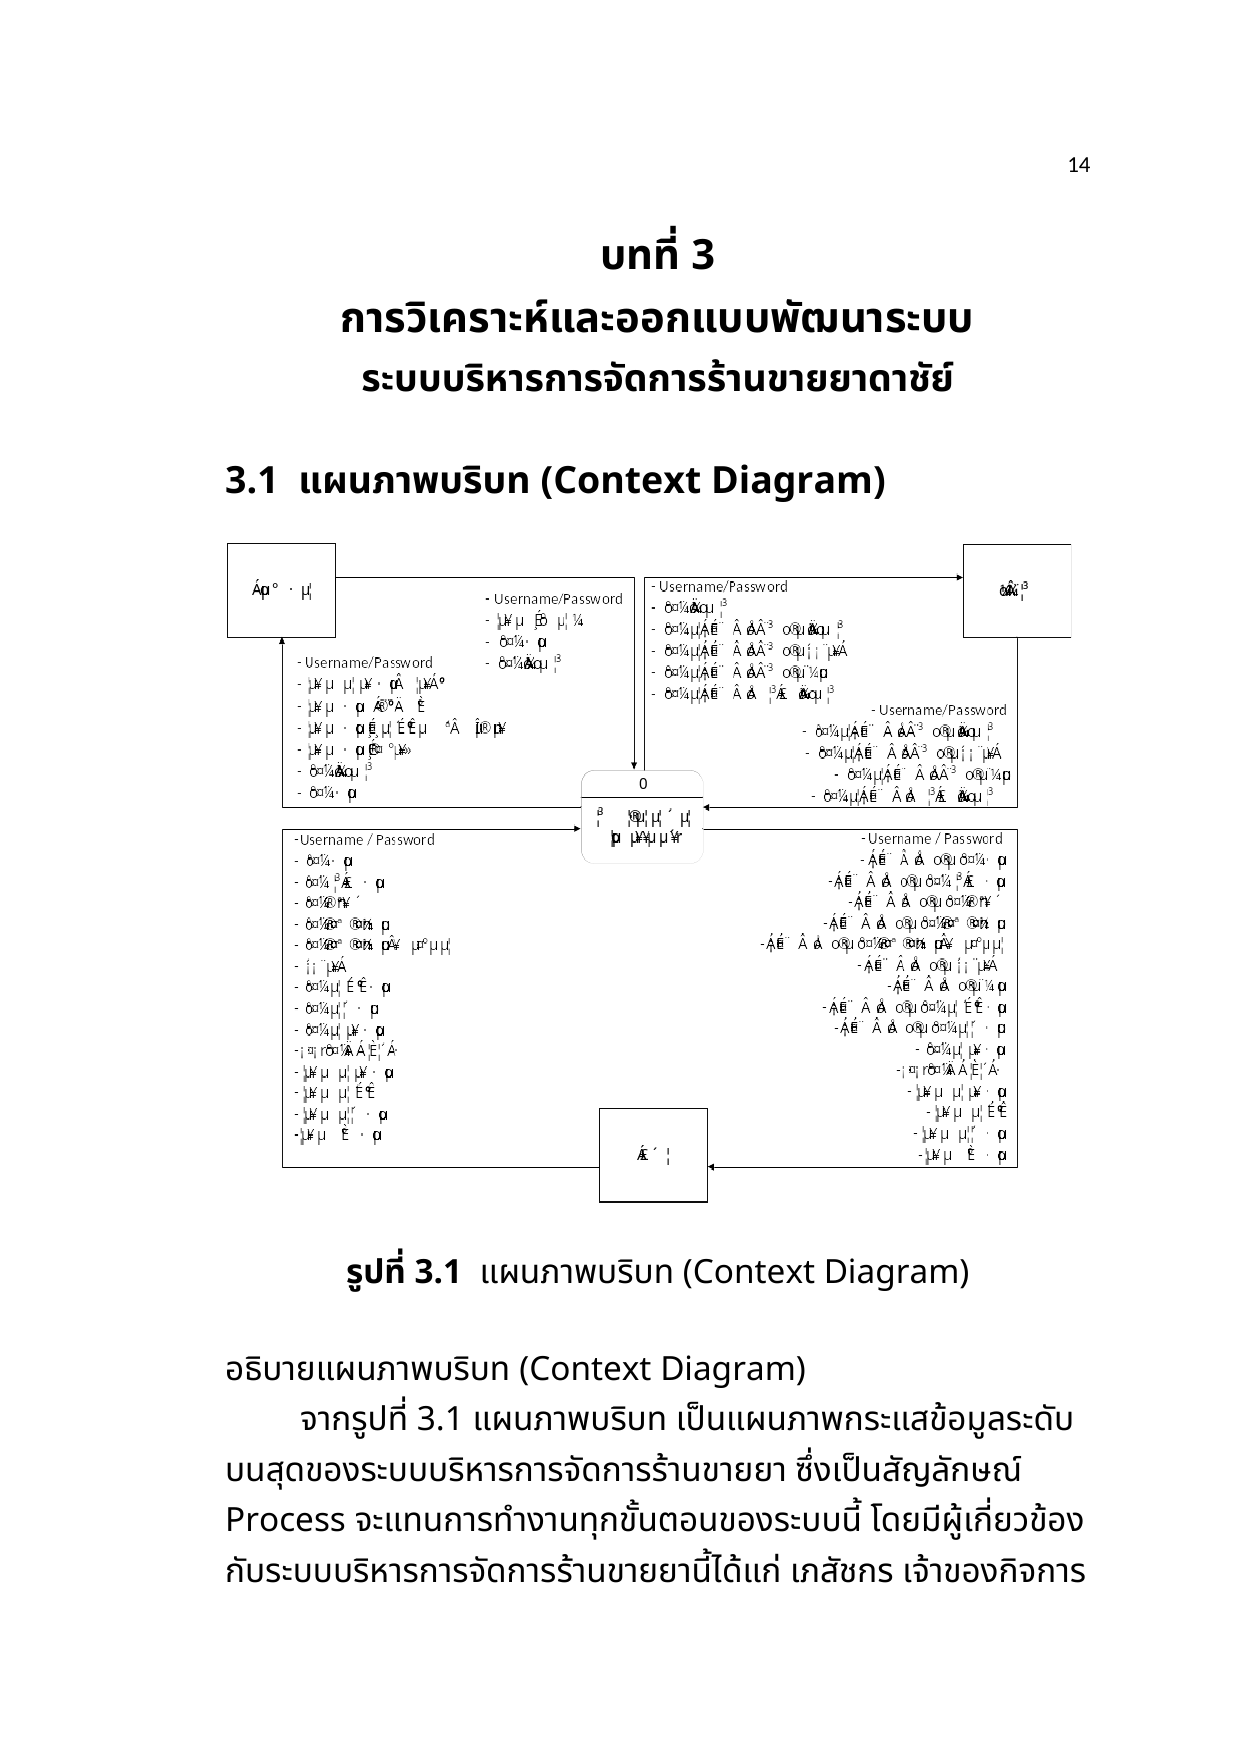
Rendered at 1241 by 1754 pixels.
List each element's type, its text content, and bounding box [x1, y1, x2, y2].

subtitle 3.1 แผนภาพบริบท (Context Diagram) [225, 453, 1090, 510]
text อธิบายแผนภาพบริบท (Context Diagram) [225, 1344, 1090, 1395]
text ระบบบริหารการจัดการร้านขายยาดาชัย์ [225, 351, 1090, 408]
subtitle บทที่ 3 [225, 225, 1090, 288]
subtitle การวิเคราะห์และออกแบบพัฒนาระบบ [225, 288, 1090, 351]
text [225, 1395, 1090, 1597]
text รูปที่ 3.1 แผนภาพบริบท (Context Diagram) [225, 1248, 1090, 1299]
